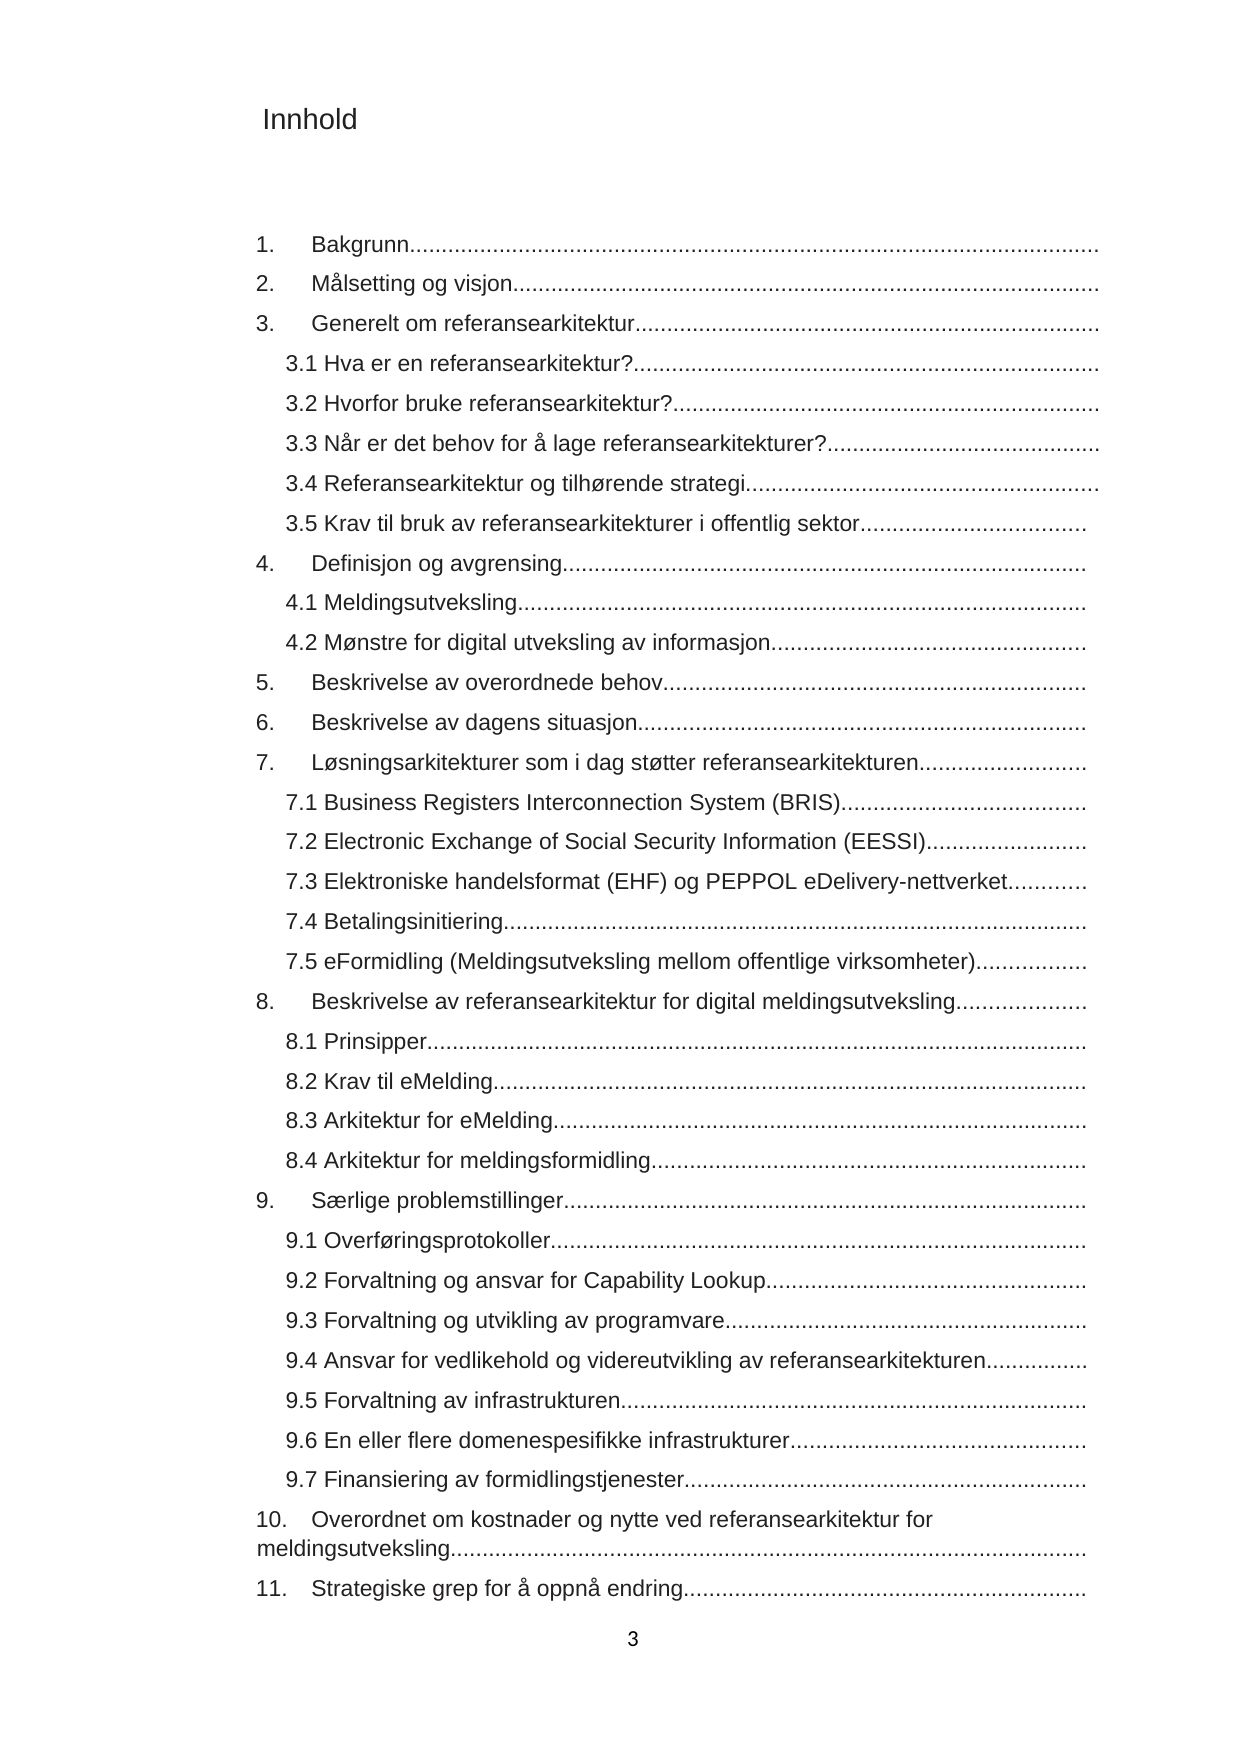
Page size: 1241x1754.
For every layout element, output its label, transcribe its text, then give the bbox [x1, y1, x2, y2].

text Innhold [254, 102, 1114, 136]
